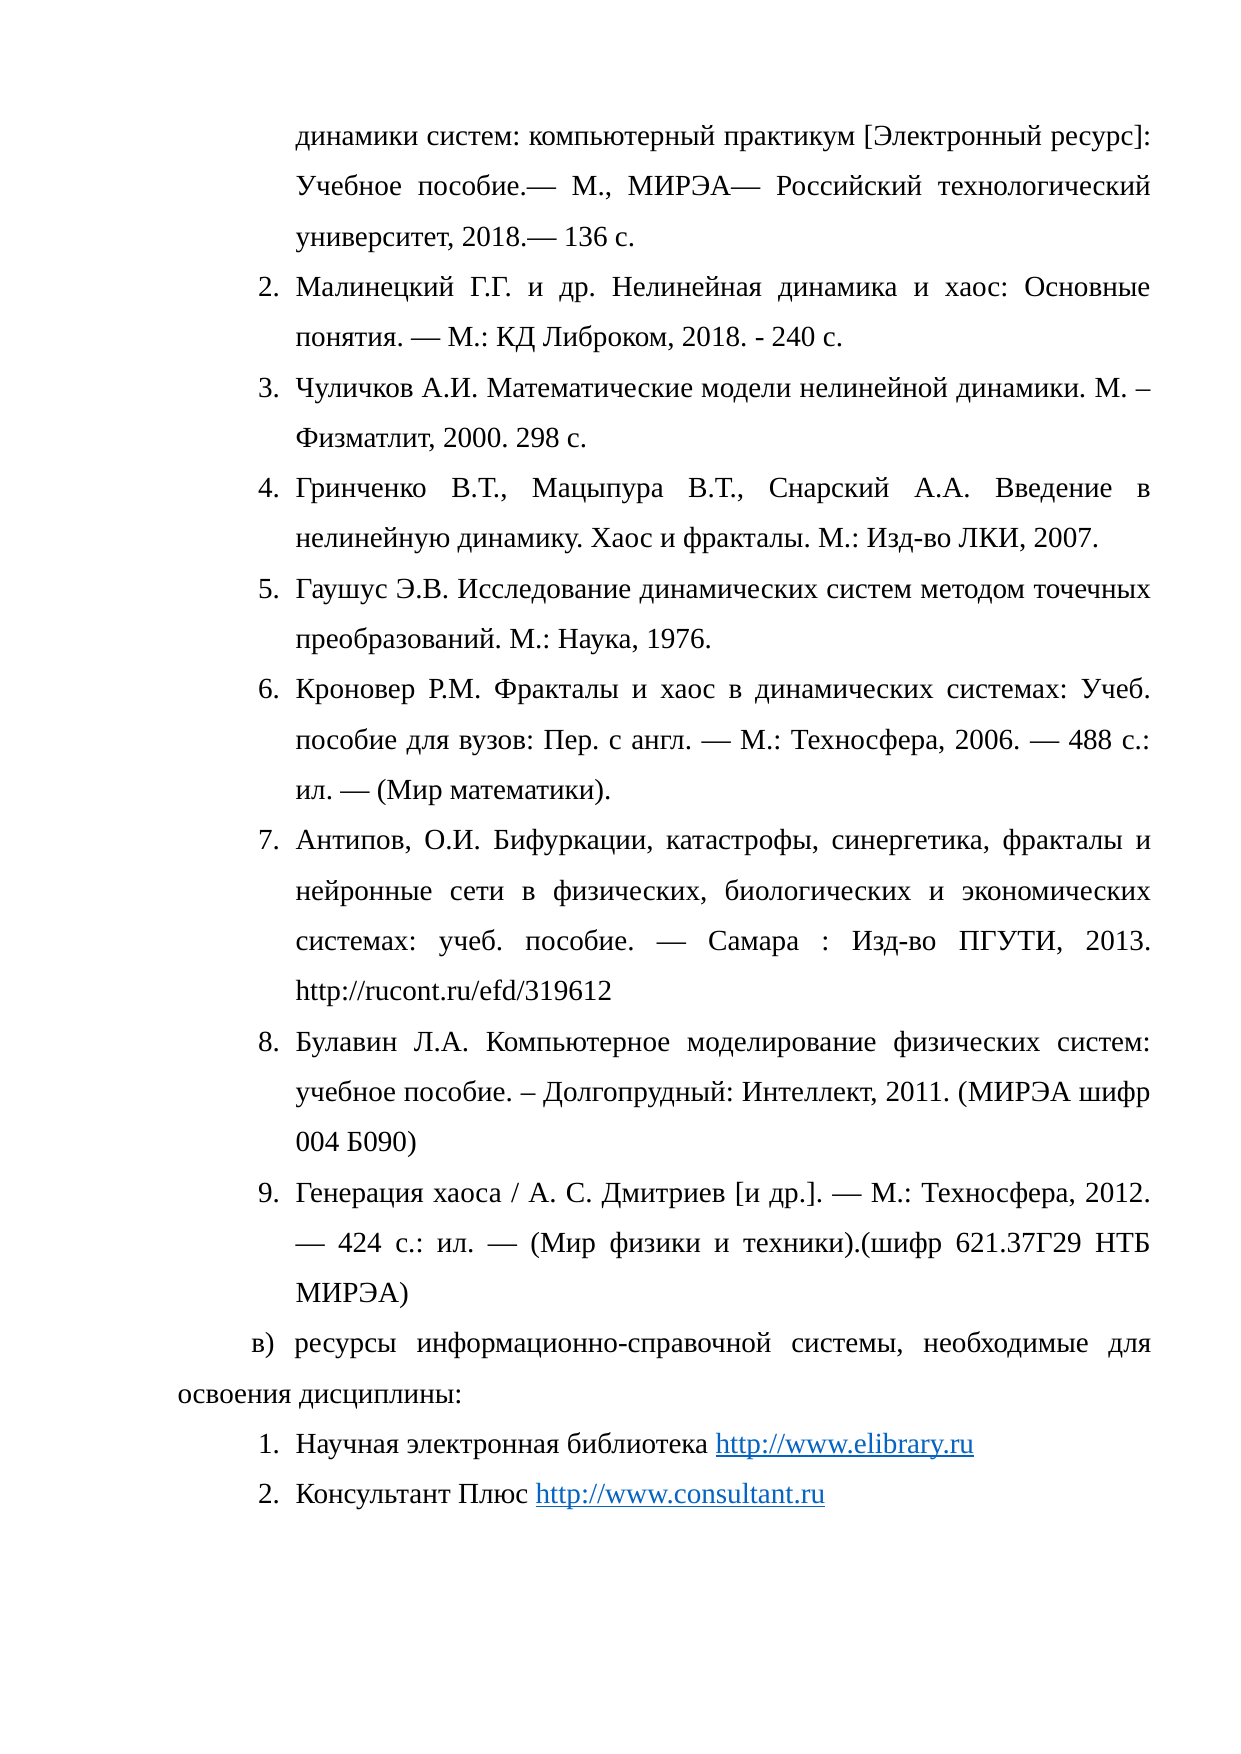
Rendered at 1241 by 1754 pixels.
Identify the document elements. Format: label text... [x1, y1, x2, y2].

list Кроновер Р.М. Фракталы и хаос в динамических системах: Учеб. пособие для вузов: Пер. с англ. — М.: Техносфера, 2006. — 488 с.: ил. — (Mир математики). [258, 672, 1152, 806]
list Чуличков А.И. Математические модели нелинейной динамики. М. – Физматлит, 2000. 298 с. [258, 370, 1152, 453]
list Гаушус Э.В. Исследование динамических систем методом точечных преобразований. М.: Наука, 1976. [258, 571, 1152, 655]
text в) ресурсы информационно-справочной системы, необходимые для освоения дисциплины: [177, 1326, 1152, 1409]
list Булавин Л.А. Компьютерное моделирование физических систем: учебное пособие. – Долгопрудный: Интеллект, 2011. (МИРЭА шифр 004 Б090) [258, 1024, 1152, 1158]
list Научная электронная библиотека http://www.elibrary.ru [258, 1426, 1152, 1460]
list Консультант Плюс http://www.consultant.ru [258, 1477, 1152, 1510]
list Малинецкий Г.Г. и др. Нелинейная динамика и хаос: Основные понятия. — М.: КД Либроком, 2018. - 240 c. [258, 269, 1152, 353]
list Генерация хаоса / А. С. Дмитриев [и др.]. — М.: Техносфера, 2012. — 424 с.: ил. — (Мир физики и техники).(шифр 621.37Г29 НТБ МИРЭА) [258, 1175, 1152, 1309]
list Антипов, О.И. Бифуркации, катастрофы, синергетика, фракталы и нейронные сети в физических, биологических и экономических системах: учеб. пособие. — Самара : Изд-во ПГУТИ, 2013. http://rucont.ru/efd/319612 [258, 822, 1152, 1007]
list Гринченко В.Т., Мацыпура В.Т., Снарский А.А. Введение в нелинейную динамику. Хаос и фракталы. М.: Изд-во ЛКИ, 2007. [258, 470, 1152, 554]
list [258, 118, 1152, 252]
